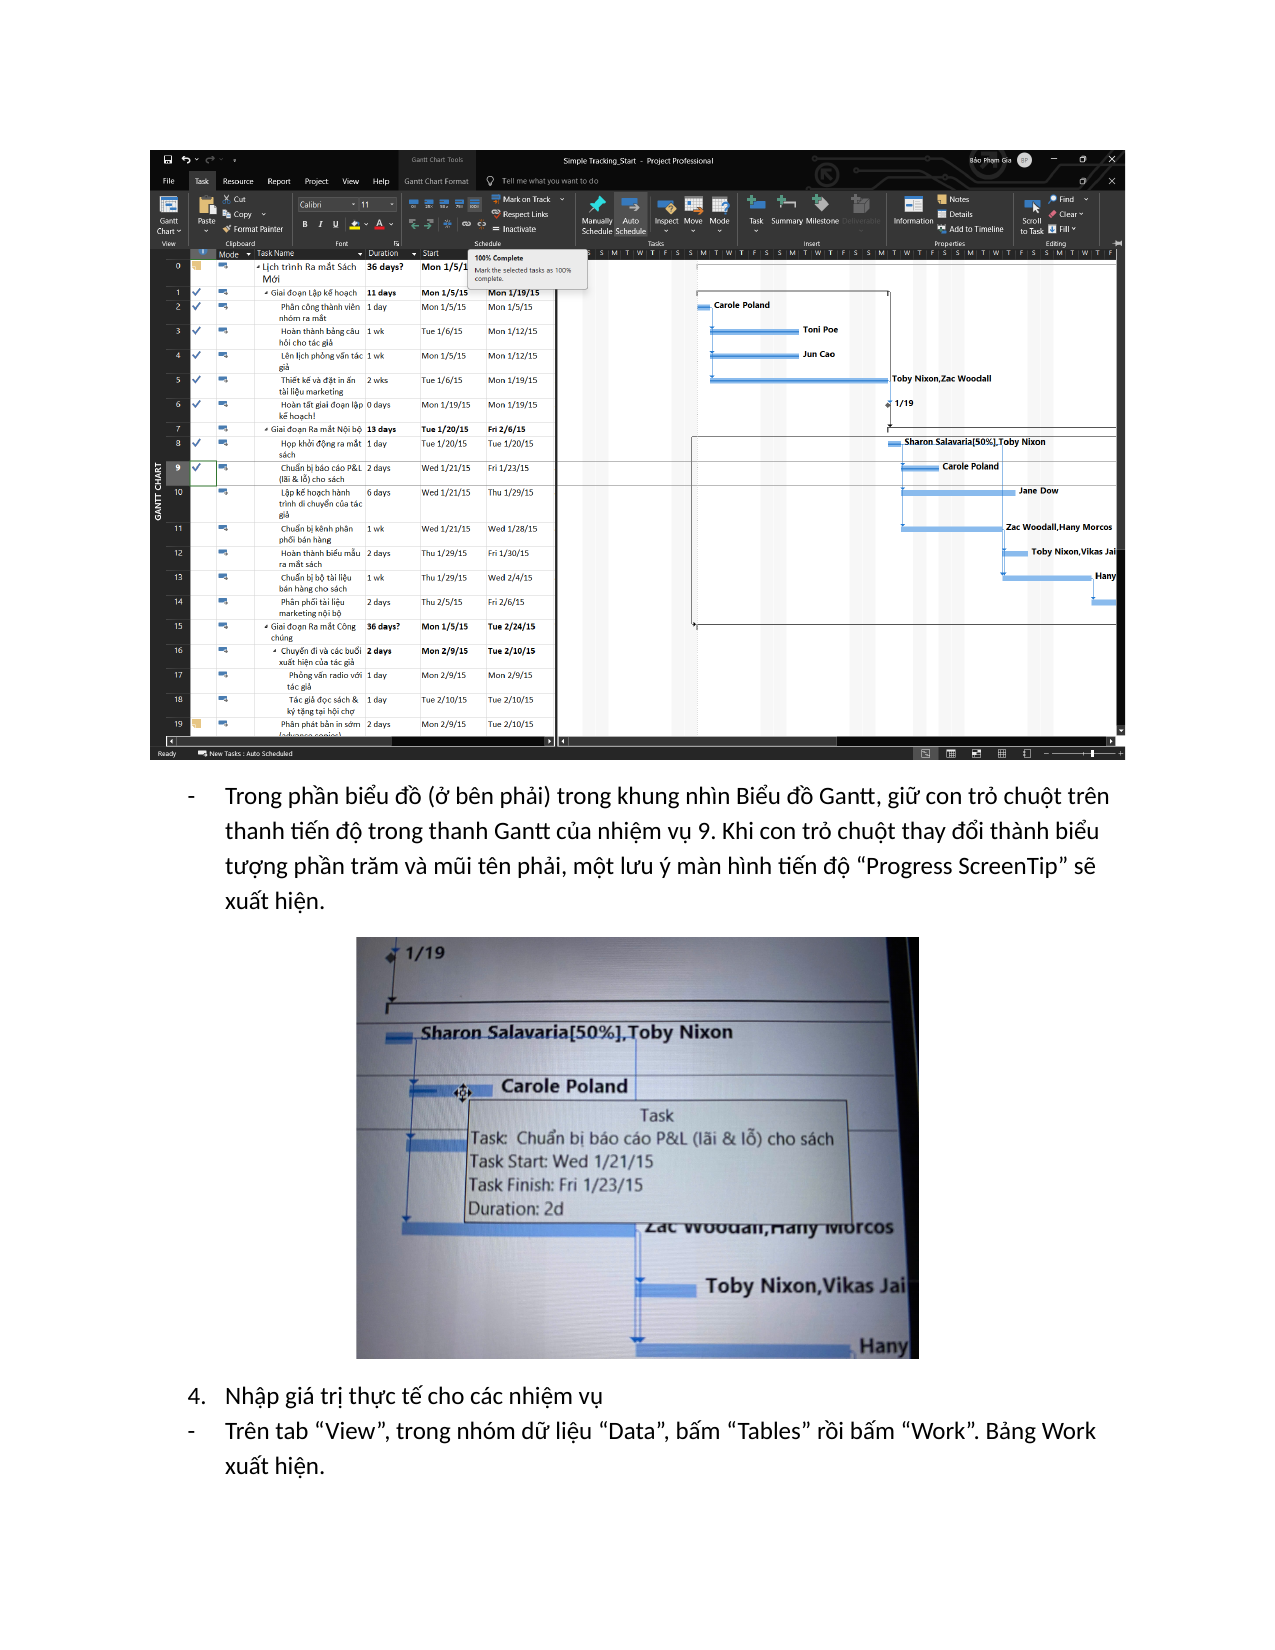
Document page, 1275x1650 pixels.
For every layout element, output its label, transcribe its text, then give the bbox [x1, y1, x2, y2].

list Nhập giá trị thực tế cho các nhiệm vụ [187, 1380, 1125, 1411]
picture [356, 937, 919, 1359]
list Trên tab “View”, trong nhóm dữ liệu “Data”, bấm “Tables” rồi bấm “Work”. Bảng Work xuất hiện. [187, 1415, 1125, 1481]
list Trong phần biểu đồ (ở bên phải) trong khung nhìn Biểu đồ Gantt, giữ con trỏ chuột trên thanh tiến độ trong thanh Gantt của nhiệm vụ 9. Khi con trỏ chuột thay đổi thành biểu tượng phần trăm và mũi tên phải, một lưu ý màn hình tiến độ “Progress ScreenTip” sẽ xuất hiện. [187, 780, 1125, 916]
picture [150, 150, 1125, 760]
